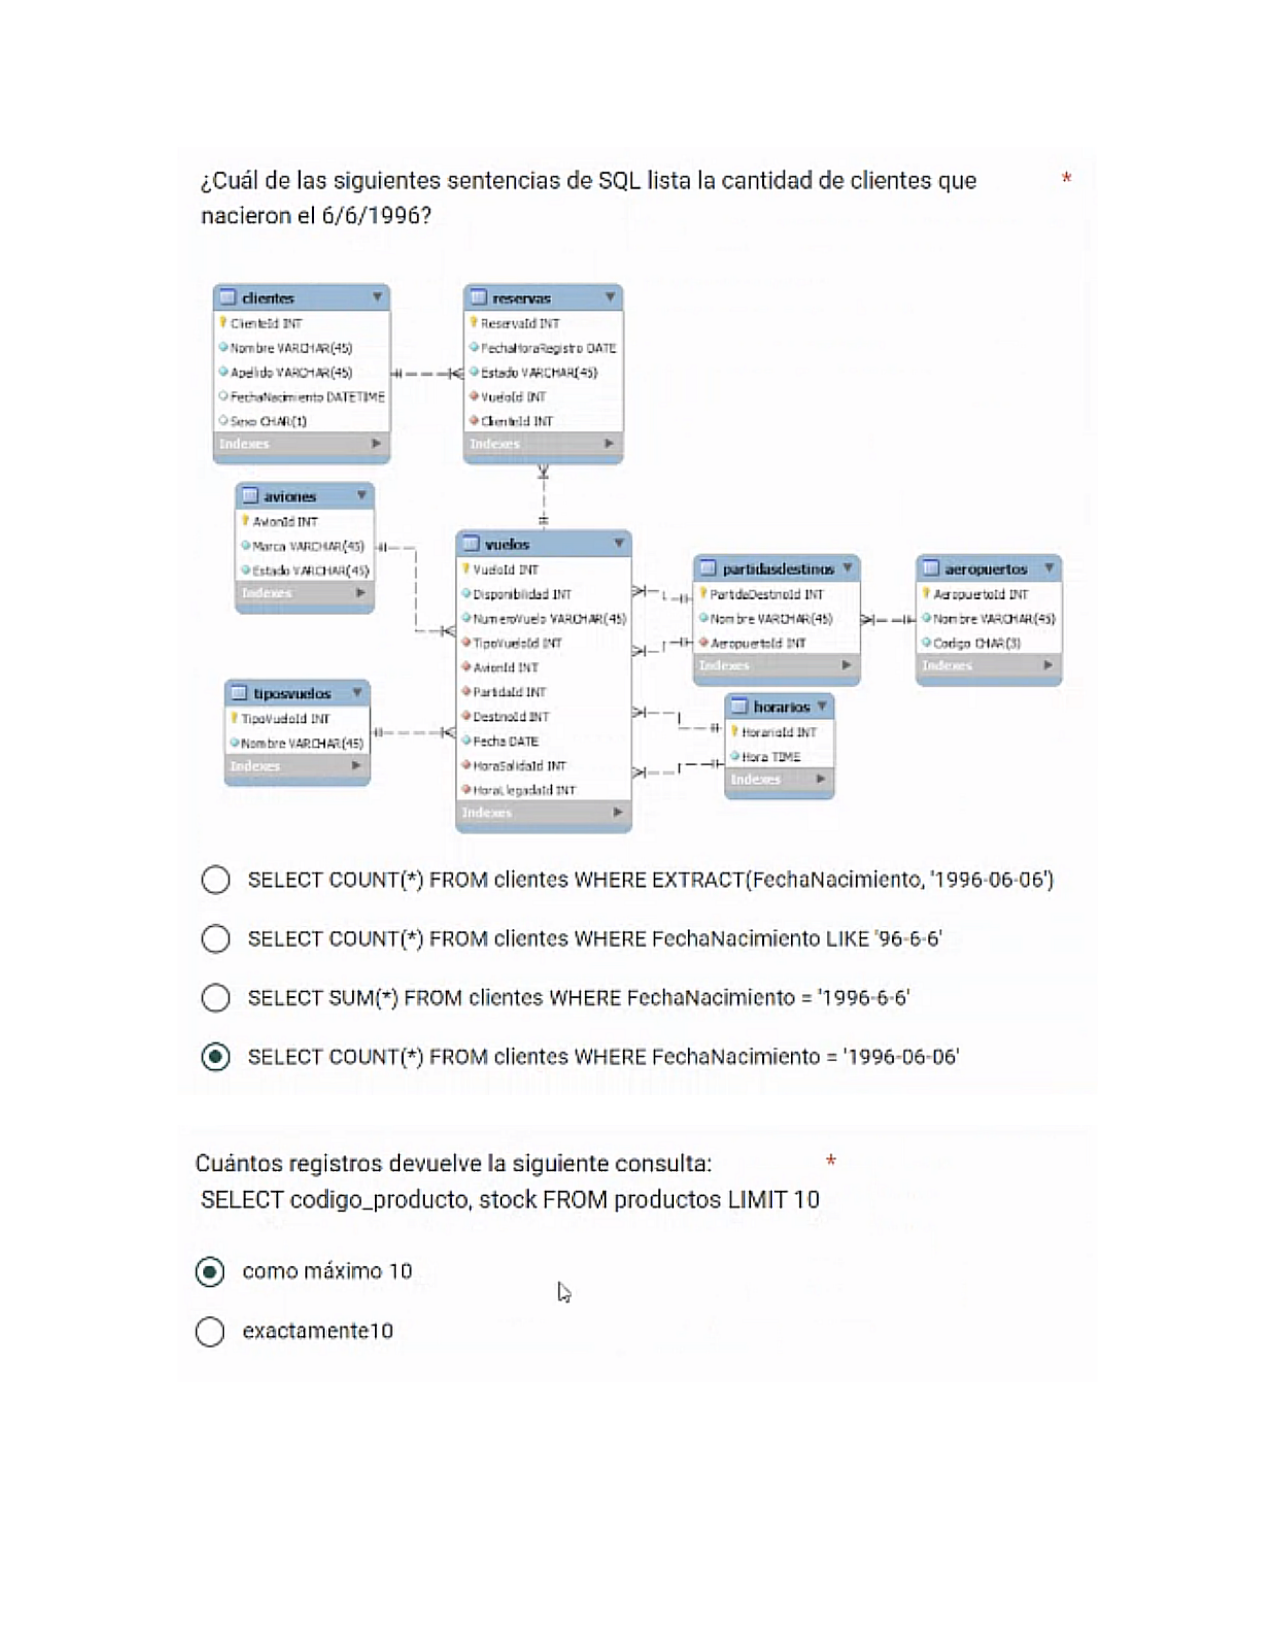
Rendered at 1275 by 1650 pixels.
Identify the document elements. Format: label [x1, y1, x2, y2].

picture [177, 1125, 1098, 1382]
picture [177, 147, 1098, 1095]
